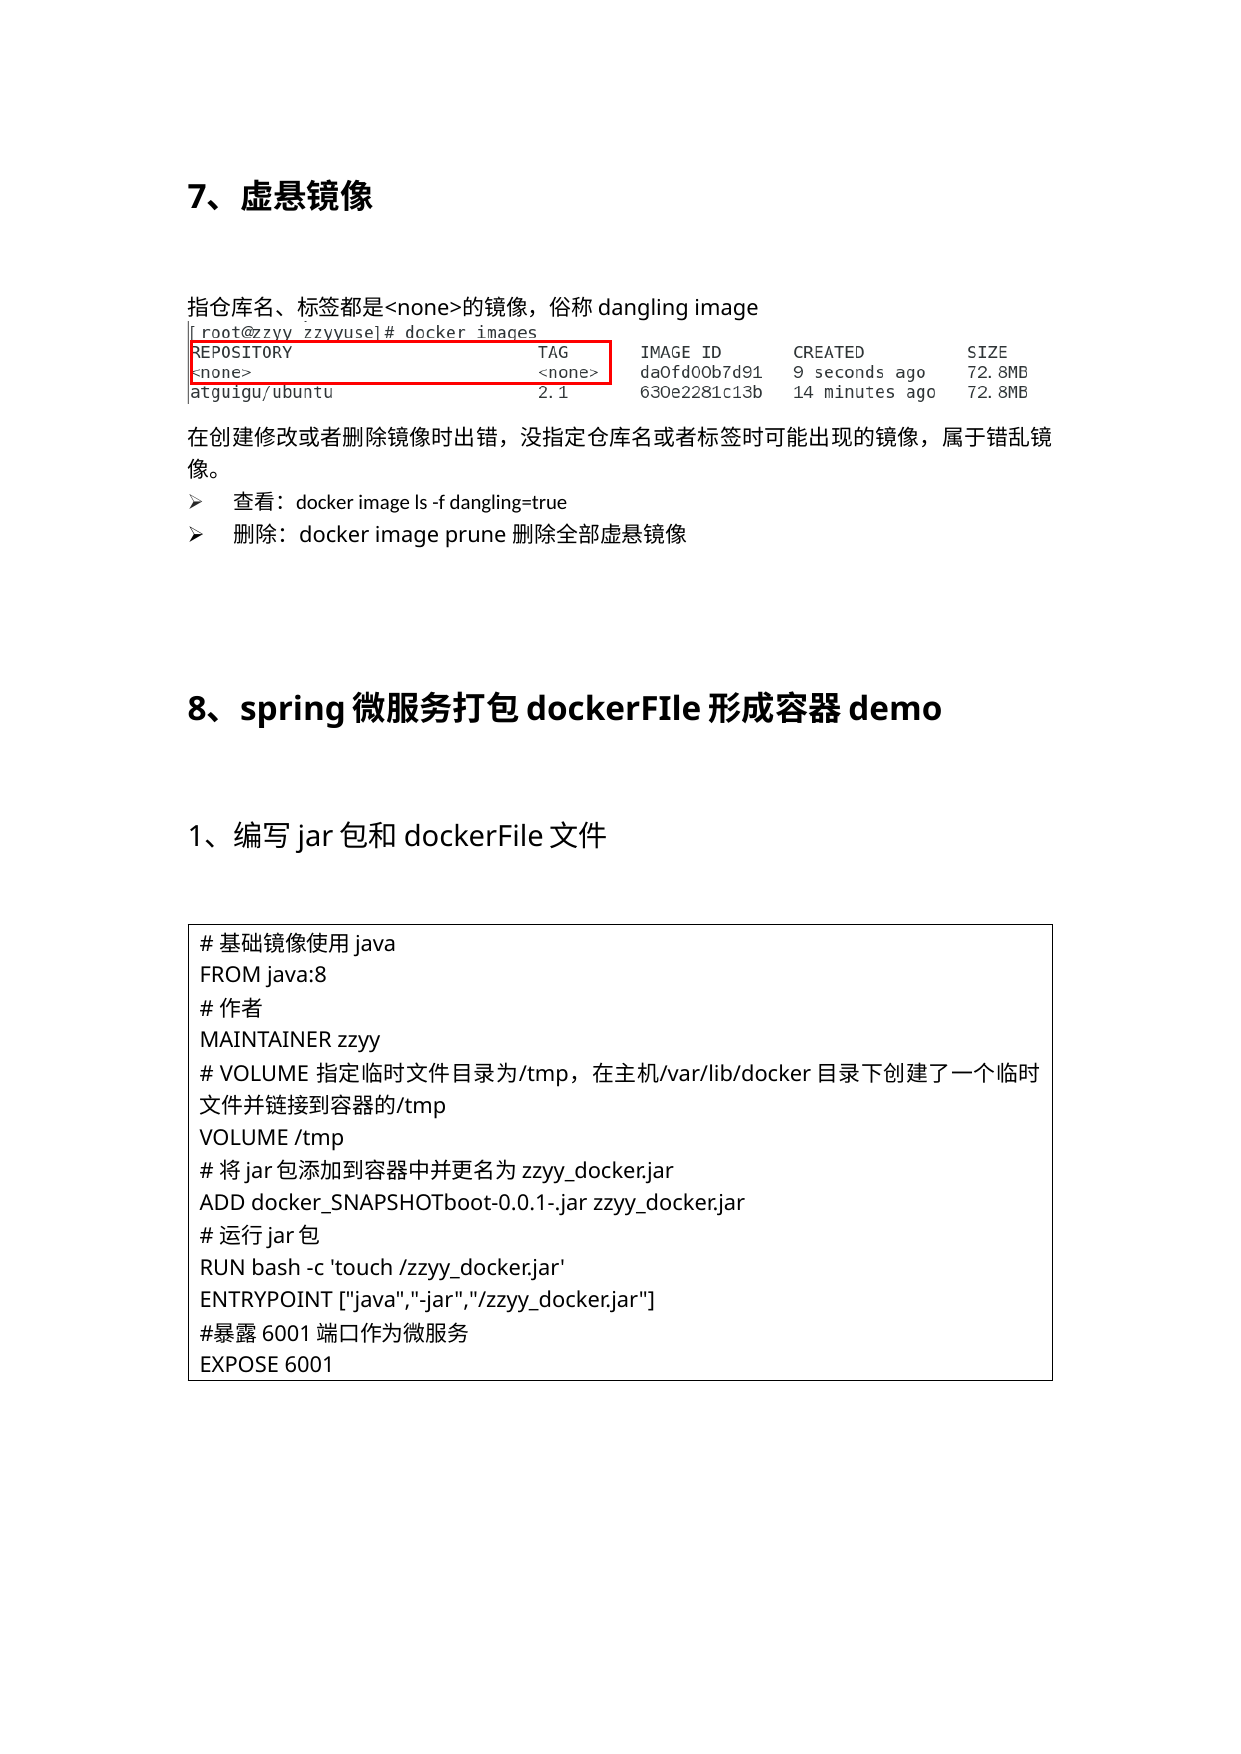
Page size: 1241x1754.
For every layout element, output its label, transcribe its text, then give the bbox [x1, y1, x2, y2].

subtitle 8、spring微服务打包dockerFIle形成容器demo [187, 674, 1053, 739]
subtitle 1、编写jar包和dockerFile文件 [187, 801, 1053, 866]
list 删除：docker image prune 删除全部虚悬镜像 [187, 517, 1053, 549]
picture [187, 321, 1053, 404]
subtitle 7、虚悬镜像 [187, 162, 1053, 227]
table_header # 基础镜像使用java FROM java:8 # 作者 MAINTAINER zzyy # VOLUME 指定临时文件目录为/tmp，在主机/var/lib/docker目录下创建了一个临时文件并链接到容器的/tmp VOLUME /tmp # 将jar包添加到容器中并更名为zzyy_docker.jar ADD docker_SNAPSHOTboot-0.0.1-.jar zzyy_docker.jar # 运行jar包 RUN bash -c 'touch /zzyy_docker.jar' ENTRYPOINT ["java","-jar","/zzyy_docker.jar"] #暴露6001端口作为微服务 EXPOSE 6001 [189, 925, 1052, 1380]
list 查看：docker image ls -f dangling=true [187, 484, 1053, 517]
text 在创建修改或者删除镜像时出错，没指定仓库名或者标签时可能出现的镜像，属于错乱镜像。 [187, 419, 1053, 484]
text 指仓库名、标签都是<none>的镜像，俗称dangling image [187, 289, 1053, 321]
